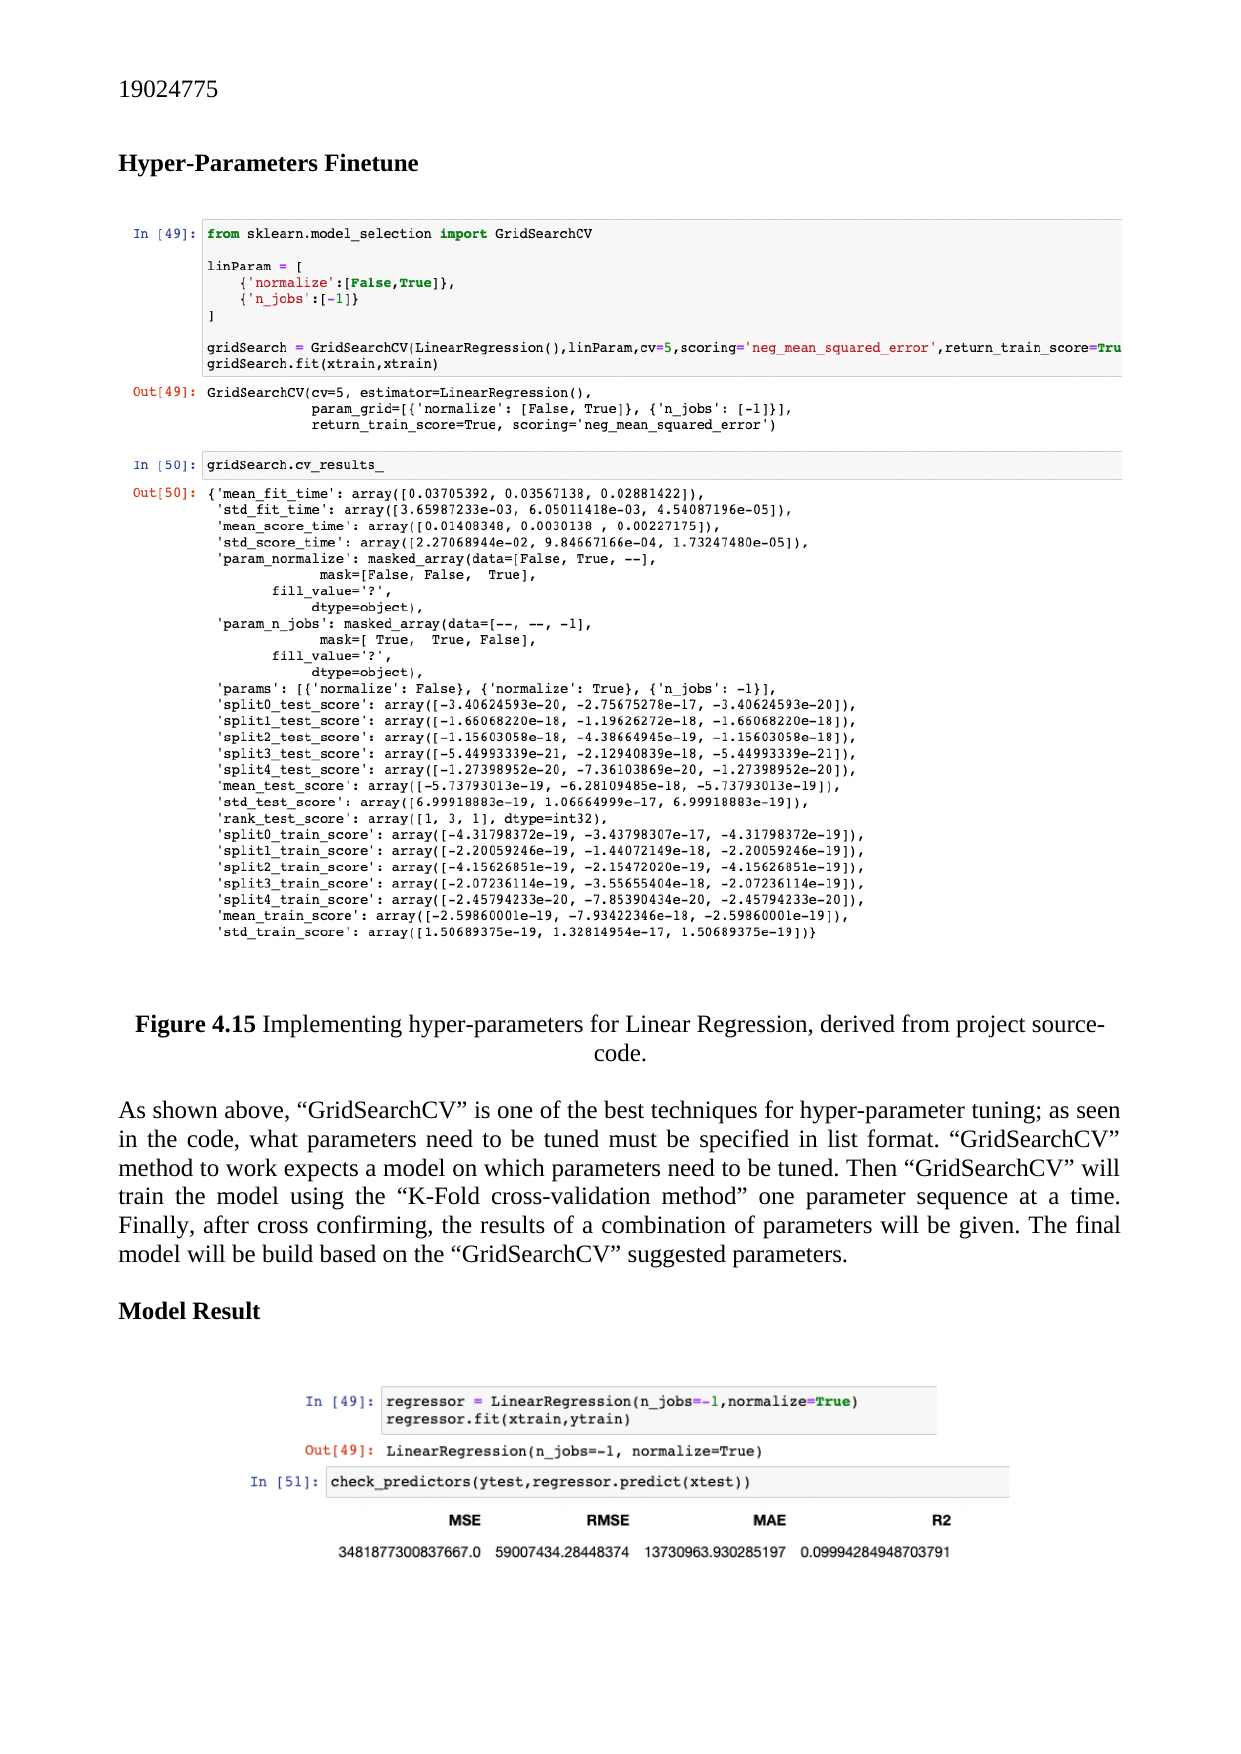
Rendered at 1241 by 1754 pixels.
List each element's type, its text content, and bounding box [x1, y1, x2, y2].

picture [230, 1382, 1010, 1571]
text Hyper-Parameters Finetune [118, 148, 1122, 176]
text As shown above, “GridSearchCV” is one of the best techniques for hyper-parameter tuning; as seen in the code, what parameters need to be tuned must be specified in list format. “GridSearchCV” method to work expects a model on which parameters need to be tuned. Then “GridSearchCV” will train the model using the “K-Fold cross-validation method” one parameter sequence at a time. Finally, after cross confirming, the results of a combination of parameters will be given. The final model will be build based on the “GridSearchCV” suggested parameters. [118, 1095, 1122, 1268]
text Model Result [118, 1296, 1122, 1325]
picture [118, 205, 1123, 952]
